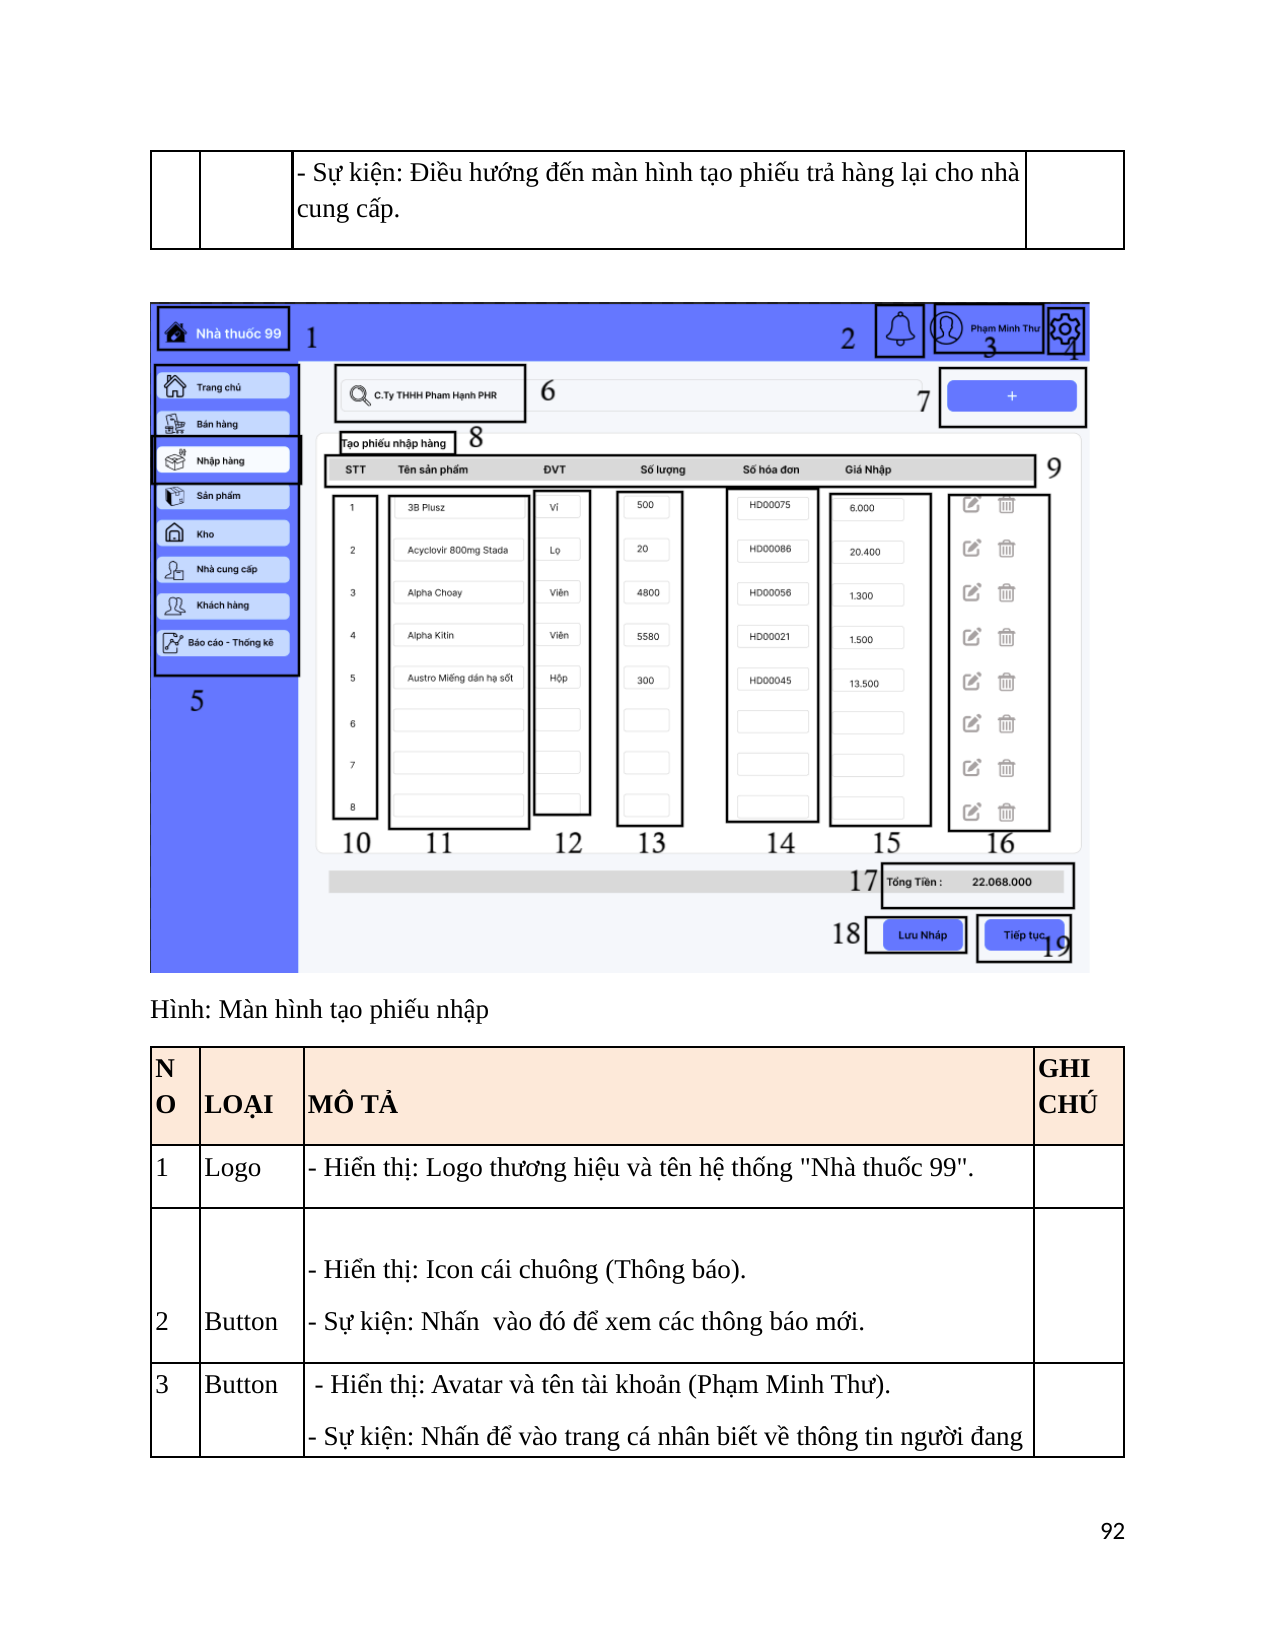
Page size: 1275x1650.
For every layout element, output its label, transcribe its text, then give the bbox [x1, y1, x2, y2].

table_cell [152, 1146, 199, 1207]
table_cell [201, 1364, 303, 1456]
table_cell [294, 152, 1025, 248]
picture [150, 302, 1090, 973]
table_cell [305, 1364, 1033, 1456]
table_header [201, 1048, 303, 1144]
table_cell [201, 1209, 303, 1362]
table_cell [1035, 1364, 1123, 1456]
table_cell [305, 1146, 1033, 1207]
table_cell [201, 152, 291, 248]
text Hình: Màn hình tạo phiếu nhập [150, 994, 1125, 1025]
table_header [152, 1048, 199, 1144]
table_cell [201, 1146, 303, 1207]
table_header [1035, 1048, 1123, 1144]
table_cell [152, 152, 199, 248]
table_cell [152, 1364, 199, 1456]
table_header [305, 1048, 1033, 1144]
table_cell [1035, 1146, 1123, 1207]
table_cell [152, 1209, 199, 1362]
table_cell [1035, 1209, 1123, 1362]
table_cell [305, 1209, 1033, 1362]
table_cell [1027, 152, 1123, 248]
